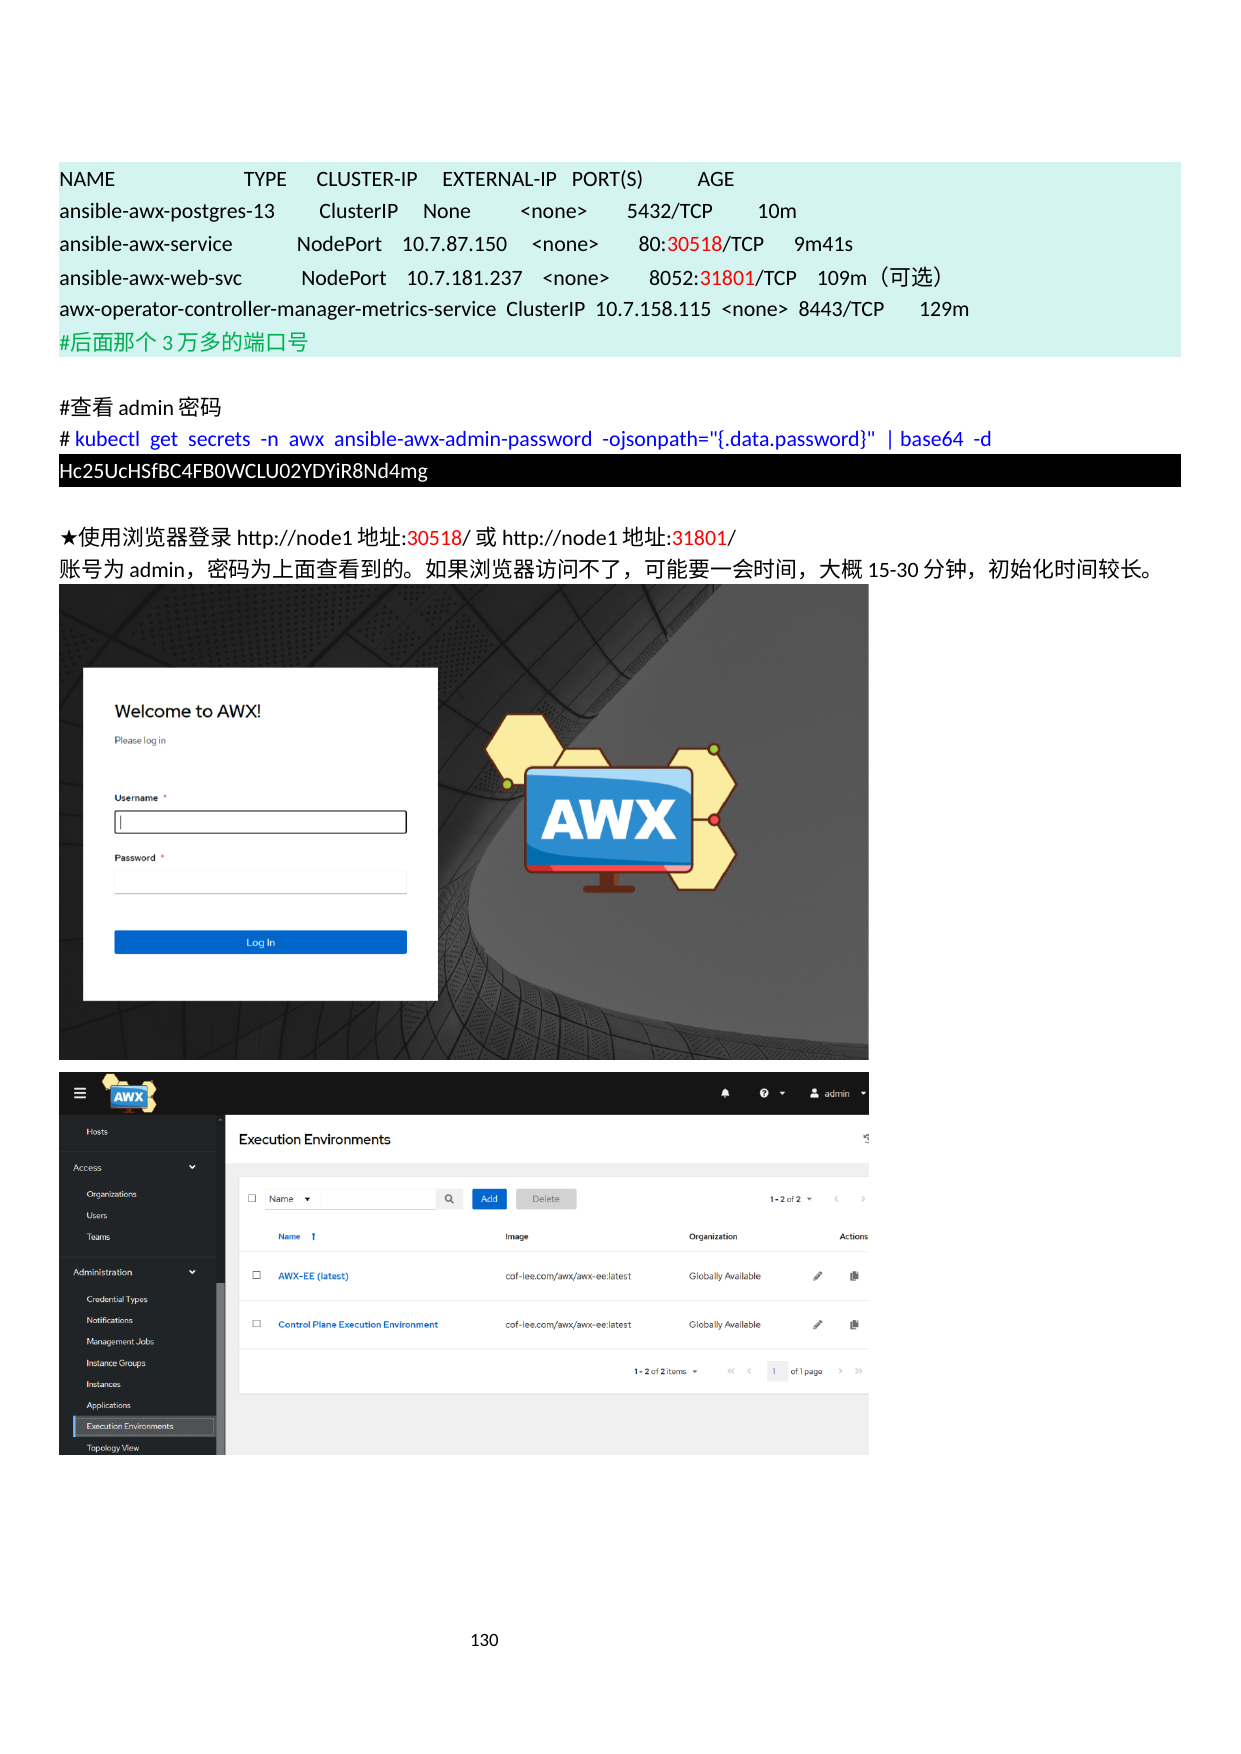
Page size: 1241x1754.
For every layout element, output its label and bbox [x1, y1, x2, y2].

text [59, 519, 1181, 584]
picture [59, 584, 869, 1060]
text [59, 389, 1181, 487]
picture [59, 1072, 869, 1455]
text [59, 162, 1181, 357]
